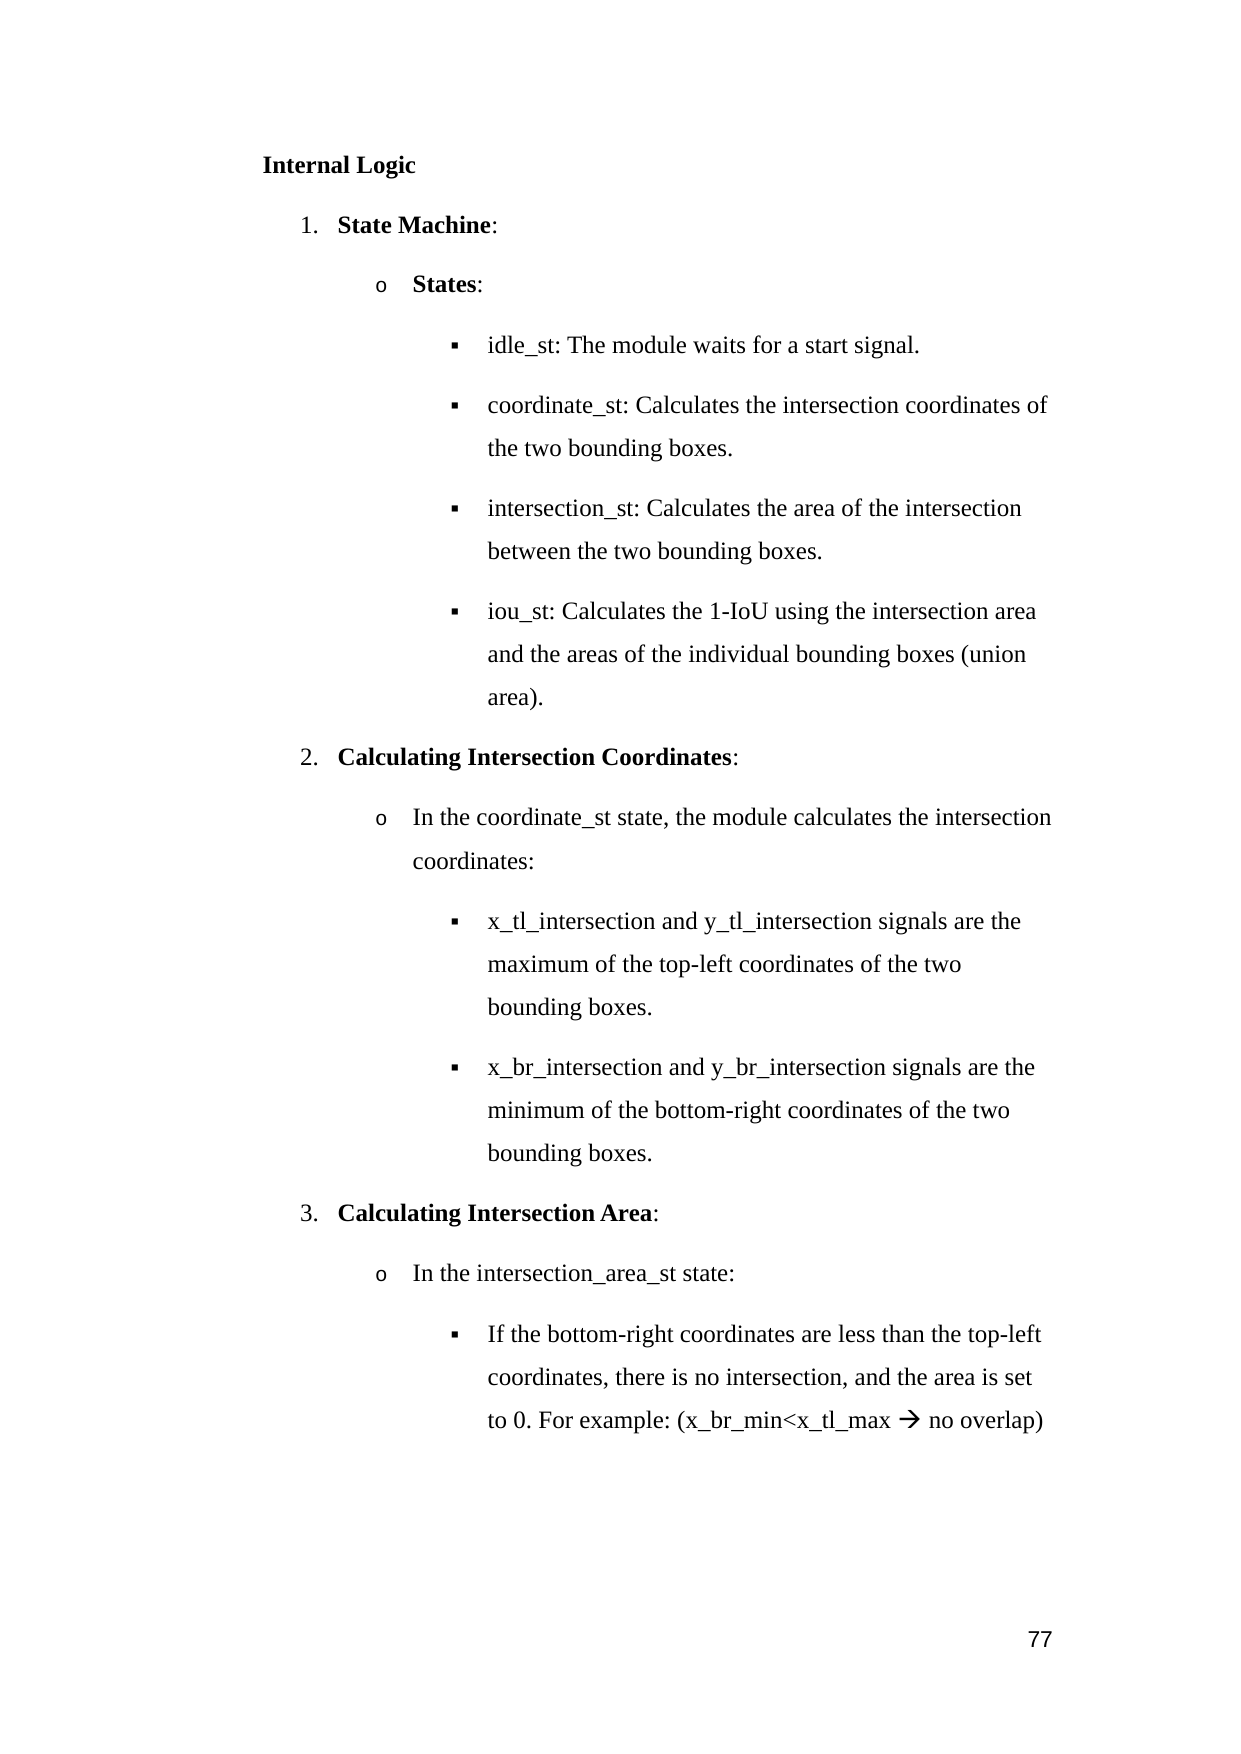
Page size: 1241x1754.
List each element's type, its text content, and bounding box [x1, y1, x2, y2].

text Internal Logic [262, 150, 1053, 179]
list idle_st: The module waits for a start signal. [450, 331, 1053, 359]
list In the intersection_area_st state: [375, 1258, 1053, 1287]
list In the coordinate_st state, the module calculates the intersection coordinates: [375, 802, 1053, 875]
list Calculating Intersection Coordinates: [300, 742, 1053, 771]
list States: [375, 269, 1053, 299]
list coordinate_st: Calculates the intersection coordinates of the two bounding boxes. [450, 390, 1053, 462]
list If the bottom-right coordinates are less than the top-left coordinates, there is no intersection, and the area is set to 0. For example: (x_br_min<x_tl_max no overlap) [450, 1319, 1053, 1434]
list iou_st: Calculates the 1-IoU using the intersection area and the areas of the individual bounding boxes (union area). [450, 596, 1053, 711]
list Calculating Intersection Area: [300, 1198, 1053, 1227]
list intersection_st: Calculates the area of the intersection between the two bounding boxes. [450, 493, 1053, 565]
list x_br_intersection and y_br_intersection signals are the minimum of the bottom-right coordinates of the two bounding boxes. [450, 1052, 1053, 1167]
list State Machine: [300, 210, 1053, 238]
list x_tl_intersection and y_tl_intersection signals are the maximum of the top-left coordinates of the two bounding boxes. [450, 906, 1053, 1021]
